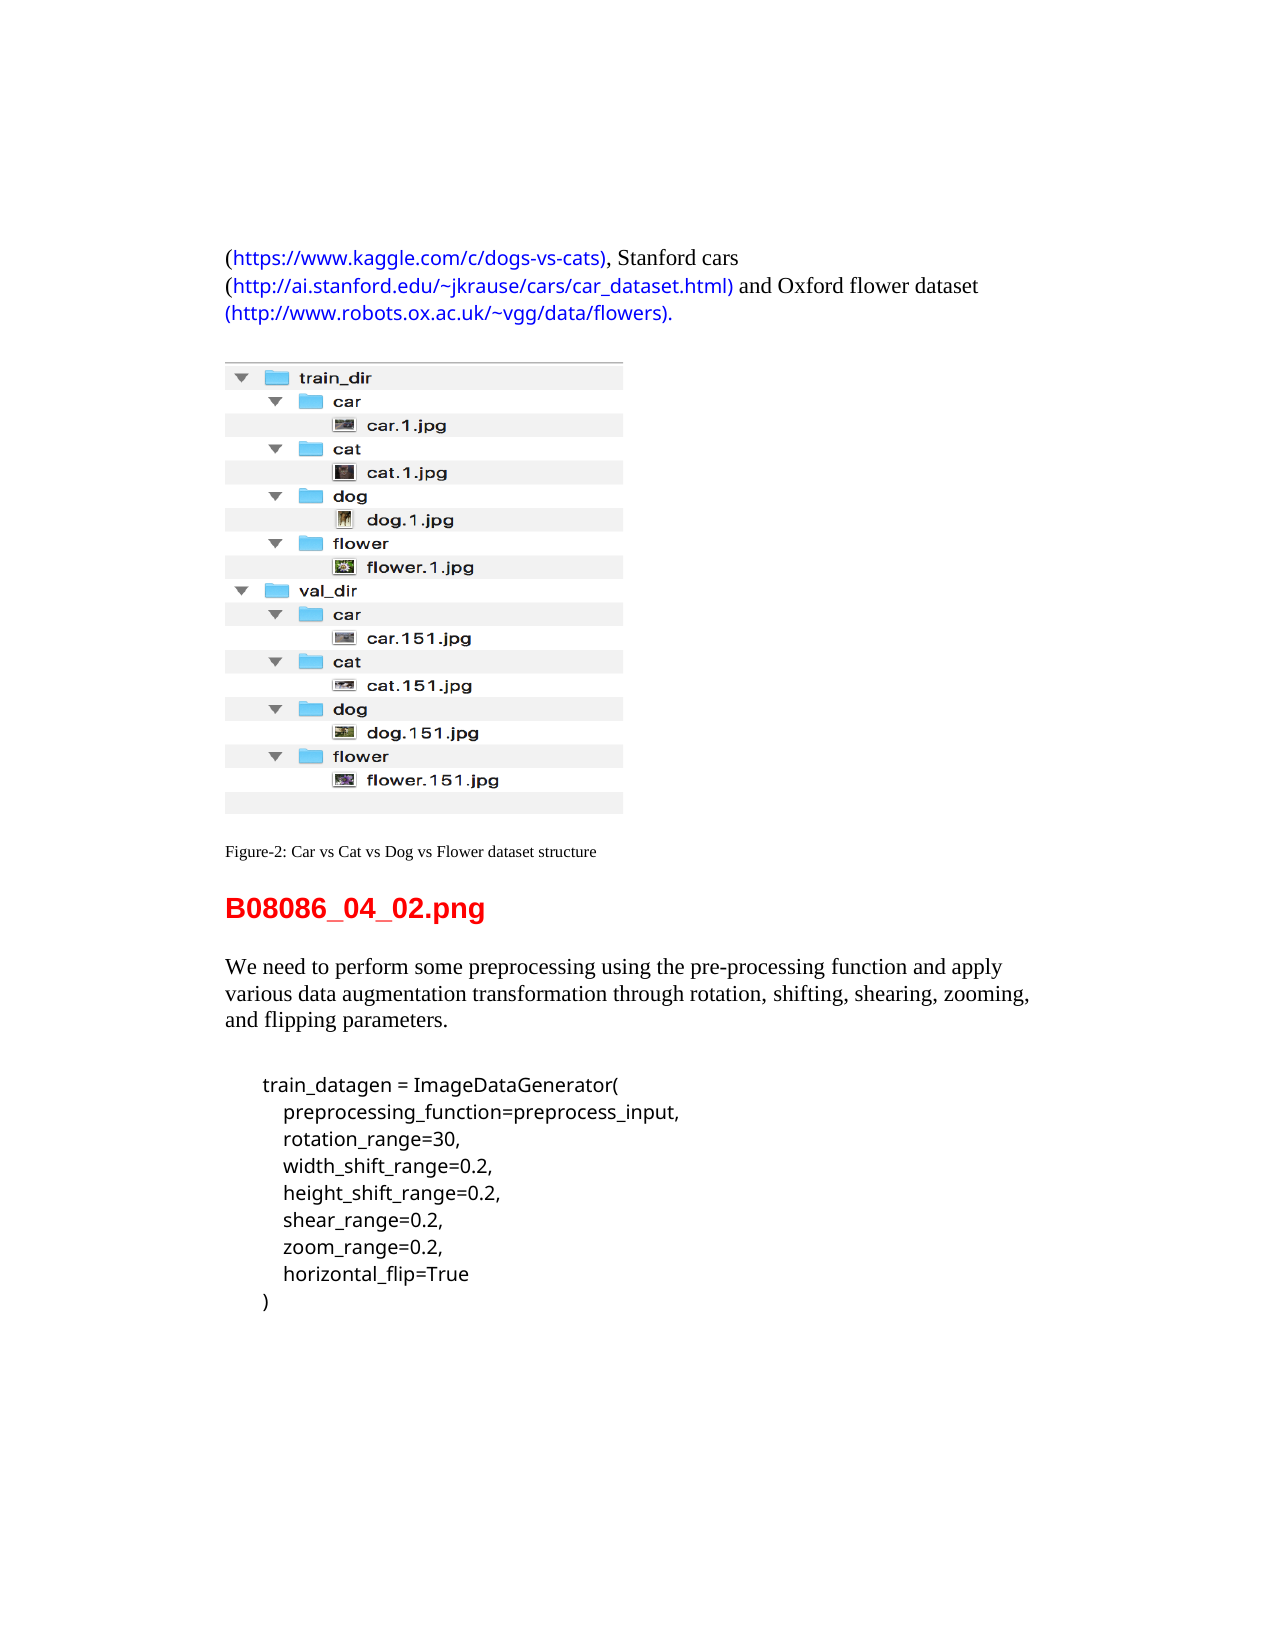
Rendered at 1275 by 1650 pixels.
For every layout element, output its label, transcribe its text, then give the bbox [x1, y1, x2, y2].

text train_datagen = ImageDataGenerator( preprocessing_function=preprocess_input, rotation_range=30, width_shift_range=0.2, height_shift_range=0.2, shear_range=0.2, zoom_range=0.2, horizontal_flip=True ) [262, 1071, 1050, 1314]
text Figure-2: Car vs Cat vs Dog vs Flower dataset structure [225, 842, 1050, 861]
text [225, 244, 1050, 326]
picture [225, 362, 624, 814]
text B08086_04_02.png [225, 891, 1050, 924]
text We need to perform some preprocessing using the pre-processing function and apply various data augmentation transformation through rotation, shifting, shearing, zooming, and flipping parameters. [225, 953, 1050, 1032]
